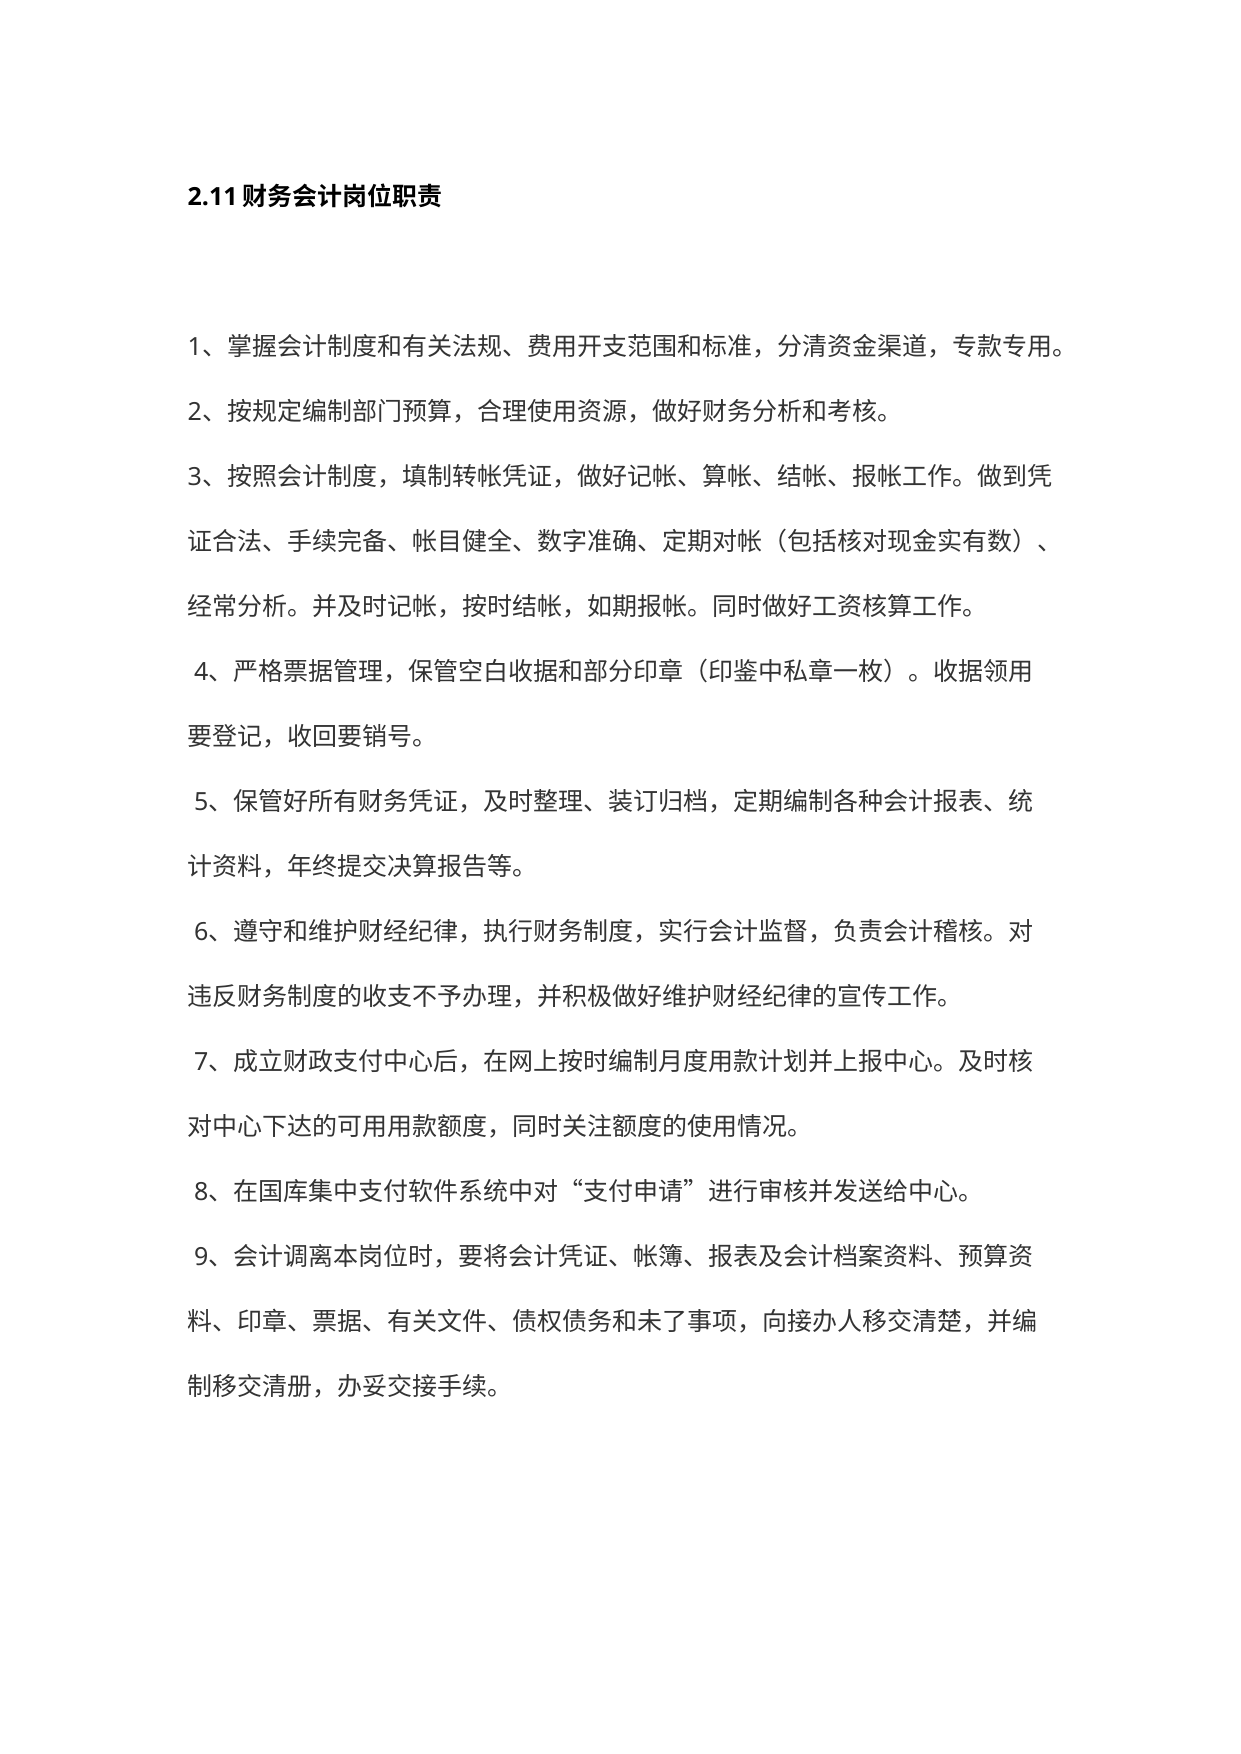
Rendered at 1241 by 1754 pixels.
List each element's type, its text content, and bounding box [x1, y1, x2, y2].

text 9、会计调离本岗位时，要将会计凭证、帐簿、报表及会计档案资料、预算资料、印章、票据、有关文件、债权债务和未了事项，向接办人移交清楚，并编制移交清册，办妥交接手续。 [187, 1222, 1053, 1417]
subtitle 2.11财务会计岗位职责 [187, 162, 1053, 227]
text 8、在国库集中支付软件系统中对“支付申请”进行审核并发送给中心。 [187, 1157, 1053, 1222]
text 2、按规定编制部门预算，合理使用资源，做好财务分析和考核。 [187, 377, 1053, 442]
text 7、成立财政支付中心后，在网上按时编制月度用款计划并上报中心。及时核对中心下达的可用用款额度，同时关注额度的使用情况。 [187, 1027, 1053, 1157]
text 3、按照会计制度，填制转帐凭证，做好记帐、算帐、结帐、报帐工作。做到凭证合法、手续完备、帐目健全、数字准确、定期对帐（包括核对现金实有数）、经常分析。并及时记帐，按时结帐，如期报帐。同时做好工资核算工作。 [187, 442, 1053, 637]
text 6、遵守和维护财经纪律，执行财务制度，实行会计监督，负责会计稽核。对违反财务制度的收支不予办理，并积极做好维护财经纪律的宣传工作。 [187, 897, 1053, 1027]
text 1、掌握会计制度和有关法规、费用开支范围和标准，分清资金渠道，专款专用。 [187, 312, 1053, 377]
text 4、严格票据管理，保管空白收据和部分印章（印鉴中私章一枚）。收据领用要登记，收回要销号。 [187, 637, 1053, 767]
text 5、保管好所有财务凭证，及时整理、装订归档，定期编制各种会计报表、统计资料，年终提交决算报告等。 [187, 767, 1053, 897]
